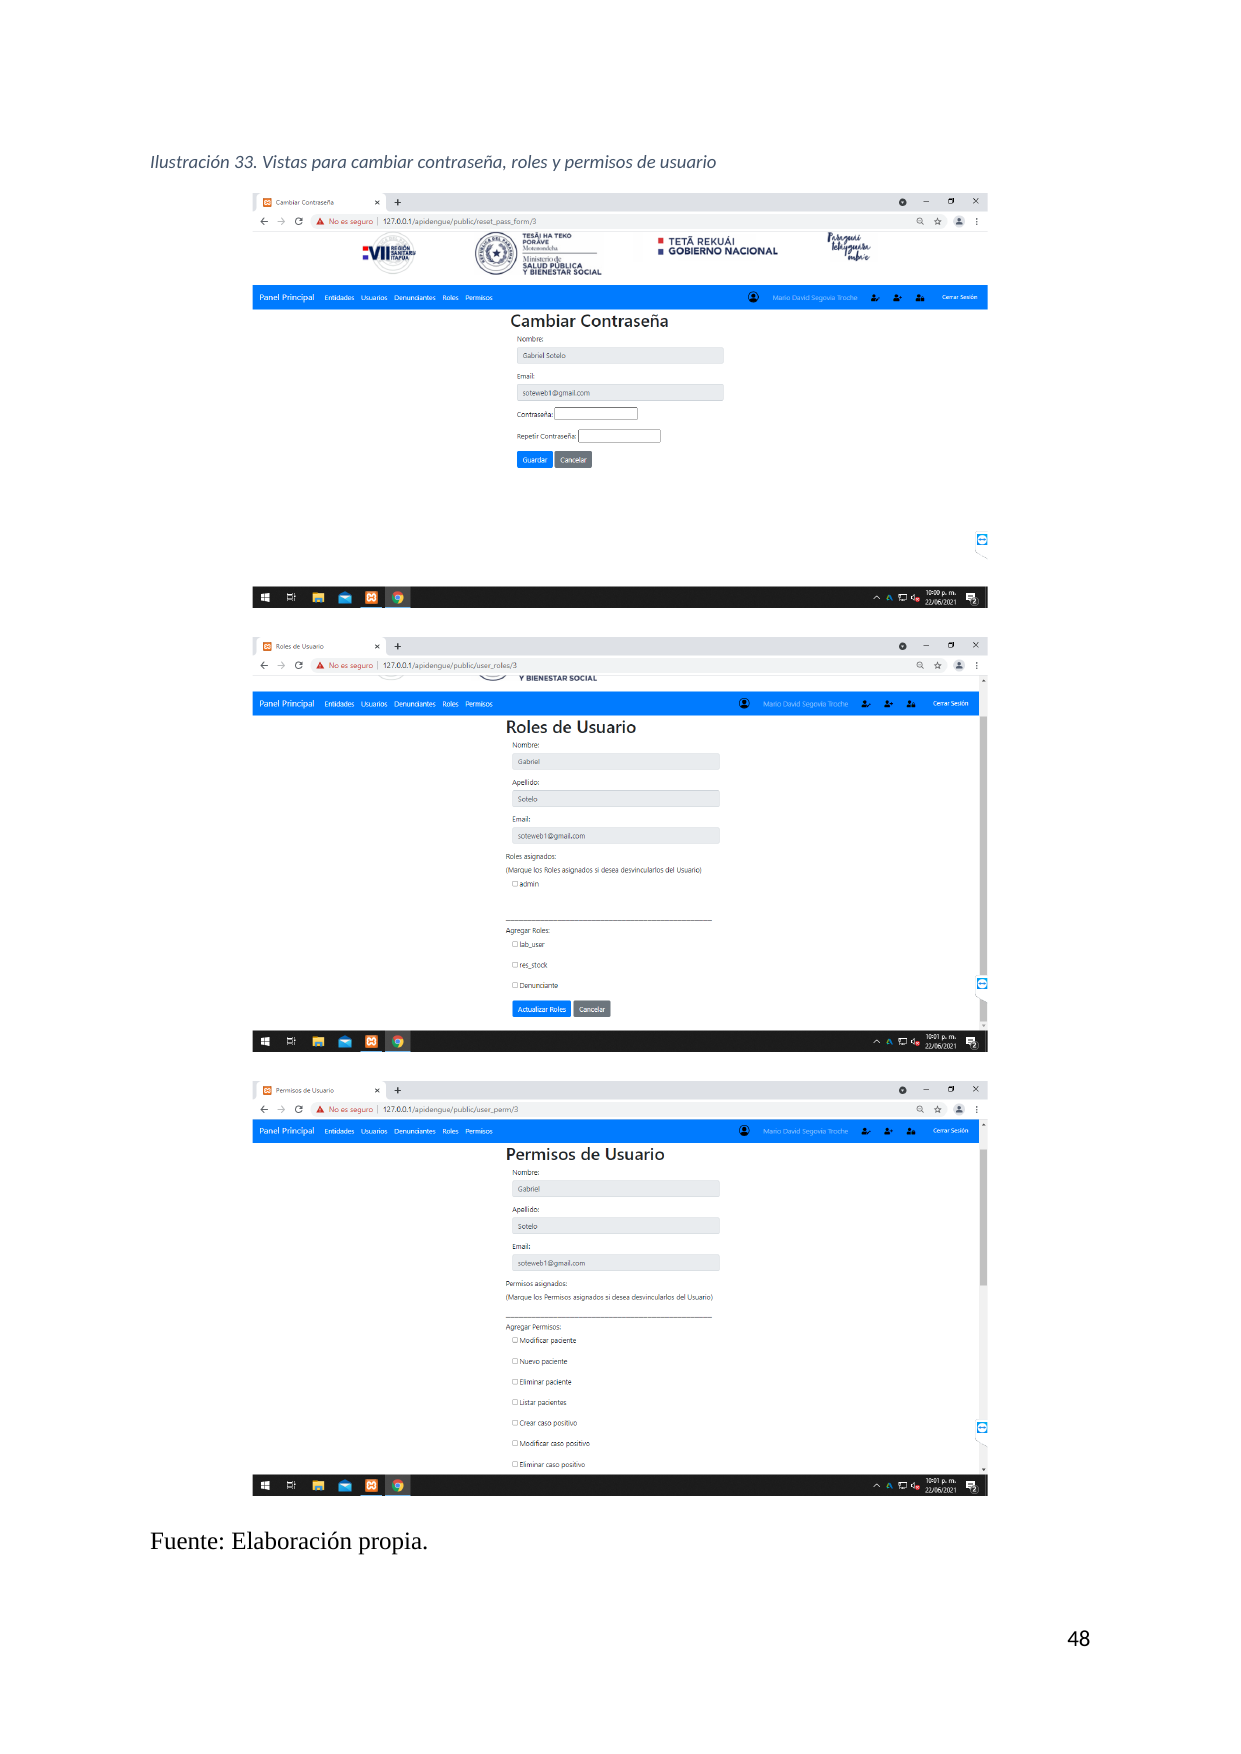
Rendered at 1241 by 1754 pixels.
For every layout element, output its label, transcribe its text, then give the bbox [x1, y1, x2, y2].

picture [252, 193, 988, 608]
picture [252, 1081, 988, 1496]
text Fuente: Elaboración propia. [150, 1526, 1090, 1555]
picture [252, 637, 988, 1052]
